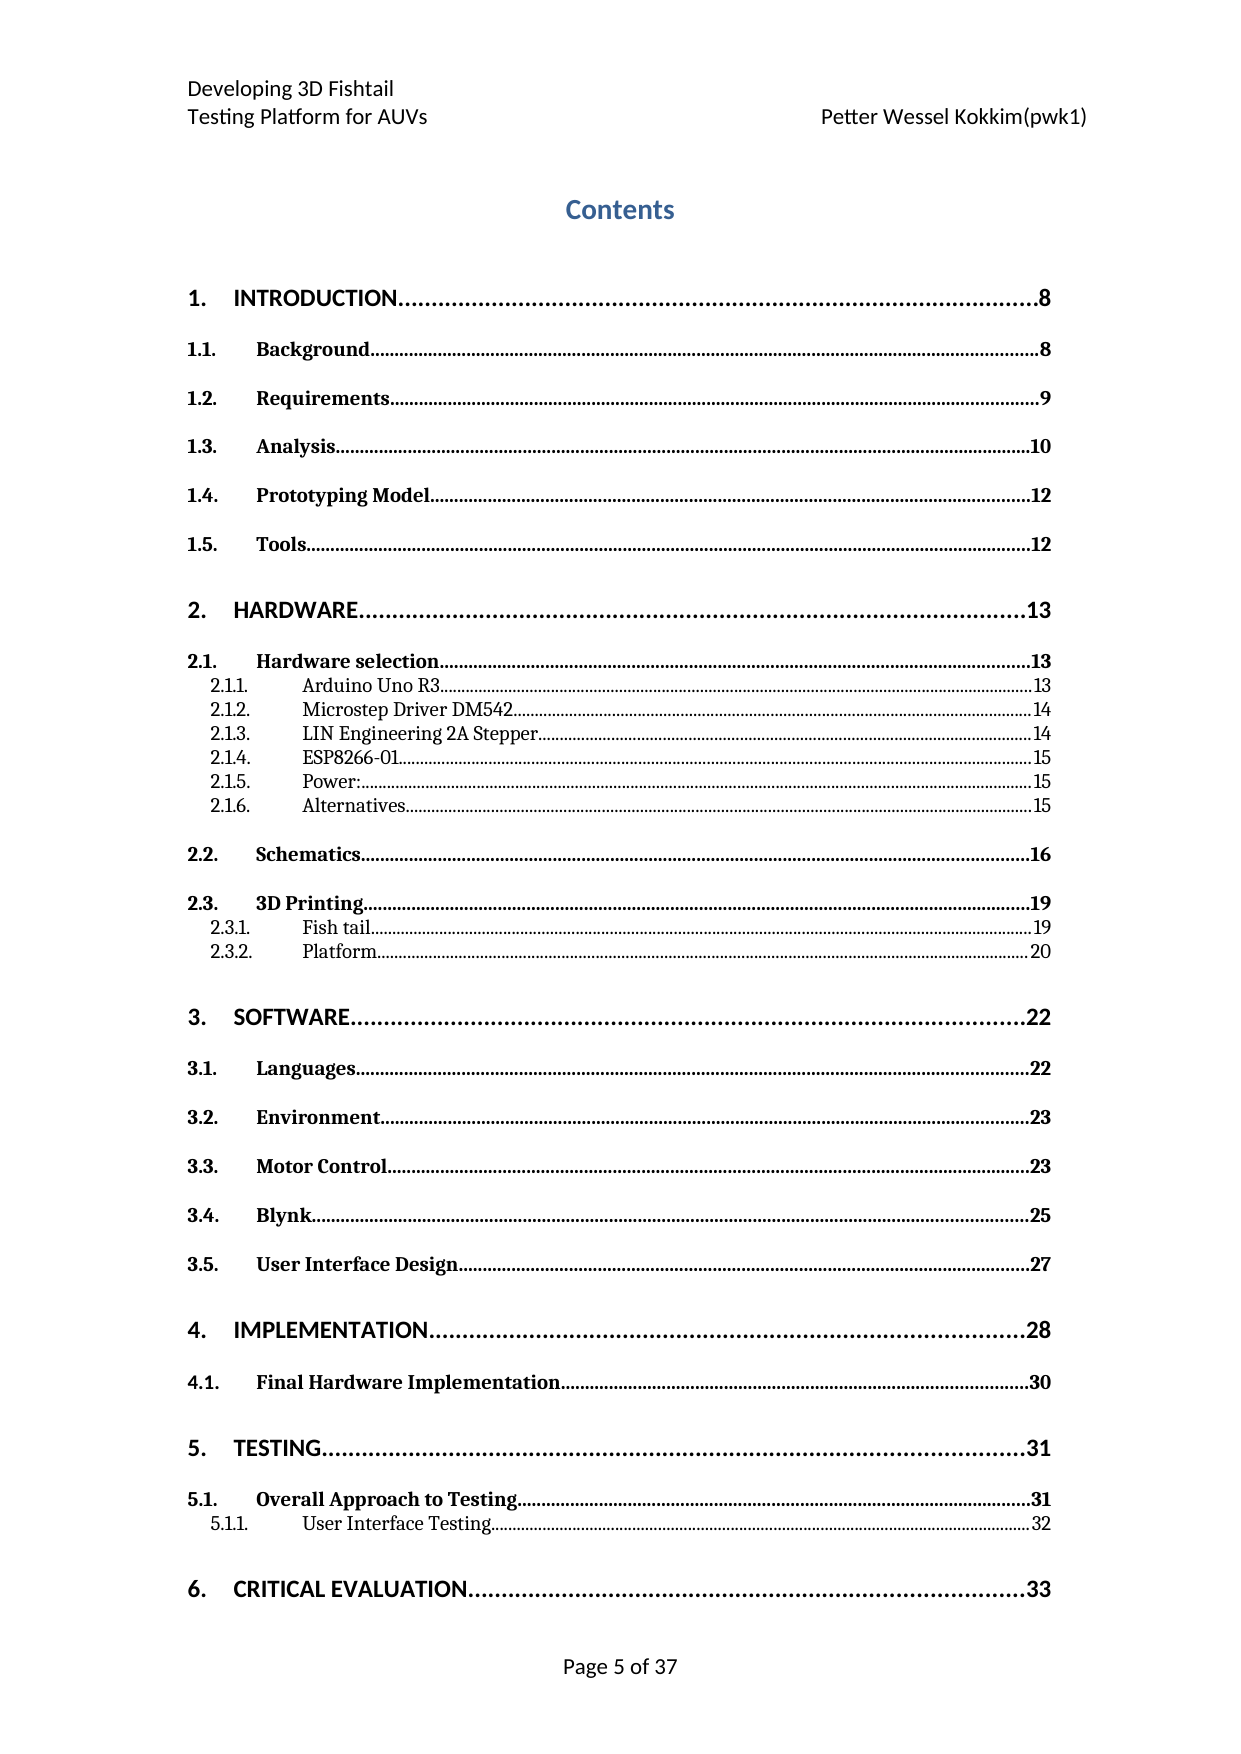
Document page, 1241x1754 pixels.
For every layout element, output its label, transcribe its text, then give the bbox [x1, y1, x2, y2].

text 4. Implementation 28 [187, 1314, 1053, 1344]
text 3.2. Environment 23 [187, 1106, 1053, 1129]
text 2.3.2. Platform 20 [210, 939, 1053, 963]
text 1.1. Background 8 [187, 337, 1053, 361]
text 4.1. Final Hardware Implementation 30 [187, 1369, 1053, 1395]
text 2. Hardware 13 [187, 594, 1053, 625]
text 2.1.5. Power: 15 [210, 770, 1053, 794]
text 1.4. Prototyping Model 12 [187, 484, 1053, 508]
text 2.1.3. LIN Engineering 2A Stepper 14 [210, 722, 1053, 746]
text 2.1.2. Microstep Driver DM542 14 [210, 698, 1053, 722]
text 3.4. Blynk 25 [187, 1203, 1053, 1227]
text 2.1. Hardware selection 13 [187, 650, 1053, 674]
text Contents [187, 191, 1053, 226]
text 2.1.1. Arduino Uno R3 13 [210, 674, 1053, 698]
text 3. Software 22 [187, 1001, 1053, 1032]
text 6. Critical Evaluation 33 [187, 1573, 1053, 1604]
text 1.3. Analysis 10 [187, 435, 1053, 459]
text 5.1.1. User Interface Testing 32 [210, 1512, 1053, 1536]
text 2.3.1. Fish tail 19 [210, 916, 1053, 939]
text 3.3. Motor Control 23 [187, 1154, 1053, 1178]
text 5. Testing 31 [187, 1432, 1053, 1463]
text 3.1. Languages 22 [187, 1057, 1053, 1081]
text 1.2. Requirements 9 [187, 386, 1053, 410]
text 1.5. Tools 12 [187, 533, 1053, 557]
text 2.3. 3D Printing 19 [187, 892, 1053, 916]
text 2.2. Schematics 16 [187, 843, 1053, 867]
text 1. Introduction 8 [187, 282, 1053, 312]
text 5.1. Overall Approach to Testing 31 [187, 1488, 1053, 1512]
text 2.1.4. ESP8266-01 15 [210, 746, 1053, 770]
text 2.1.6. Alternatives 15 [210, 794, 1053, 818]
text 3.5. User Interface Design 27 [187, 1252, 1053, 1276]
